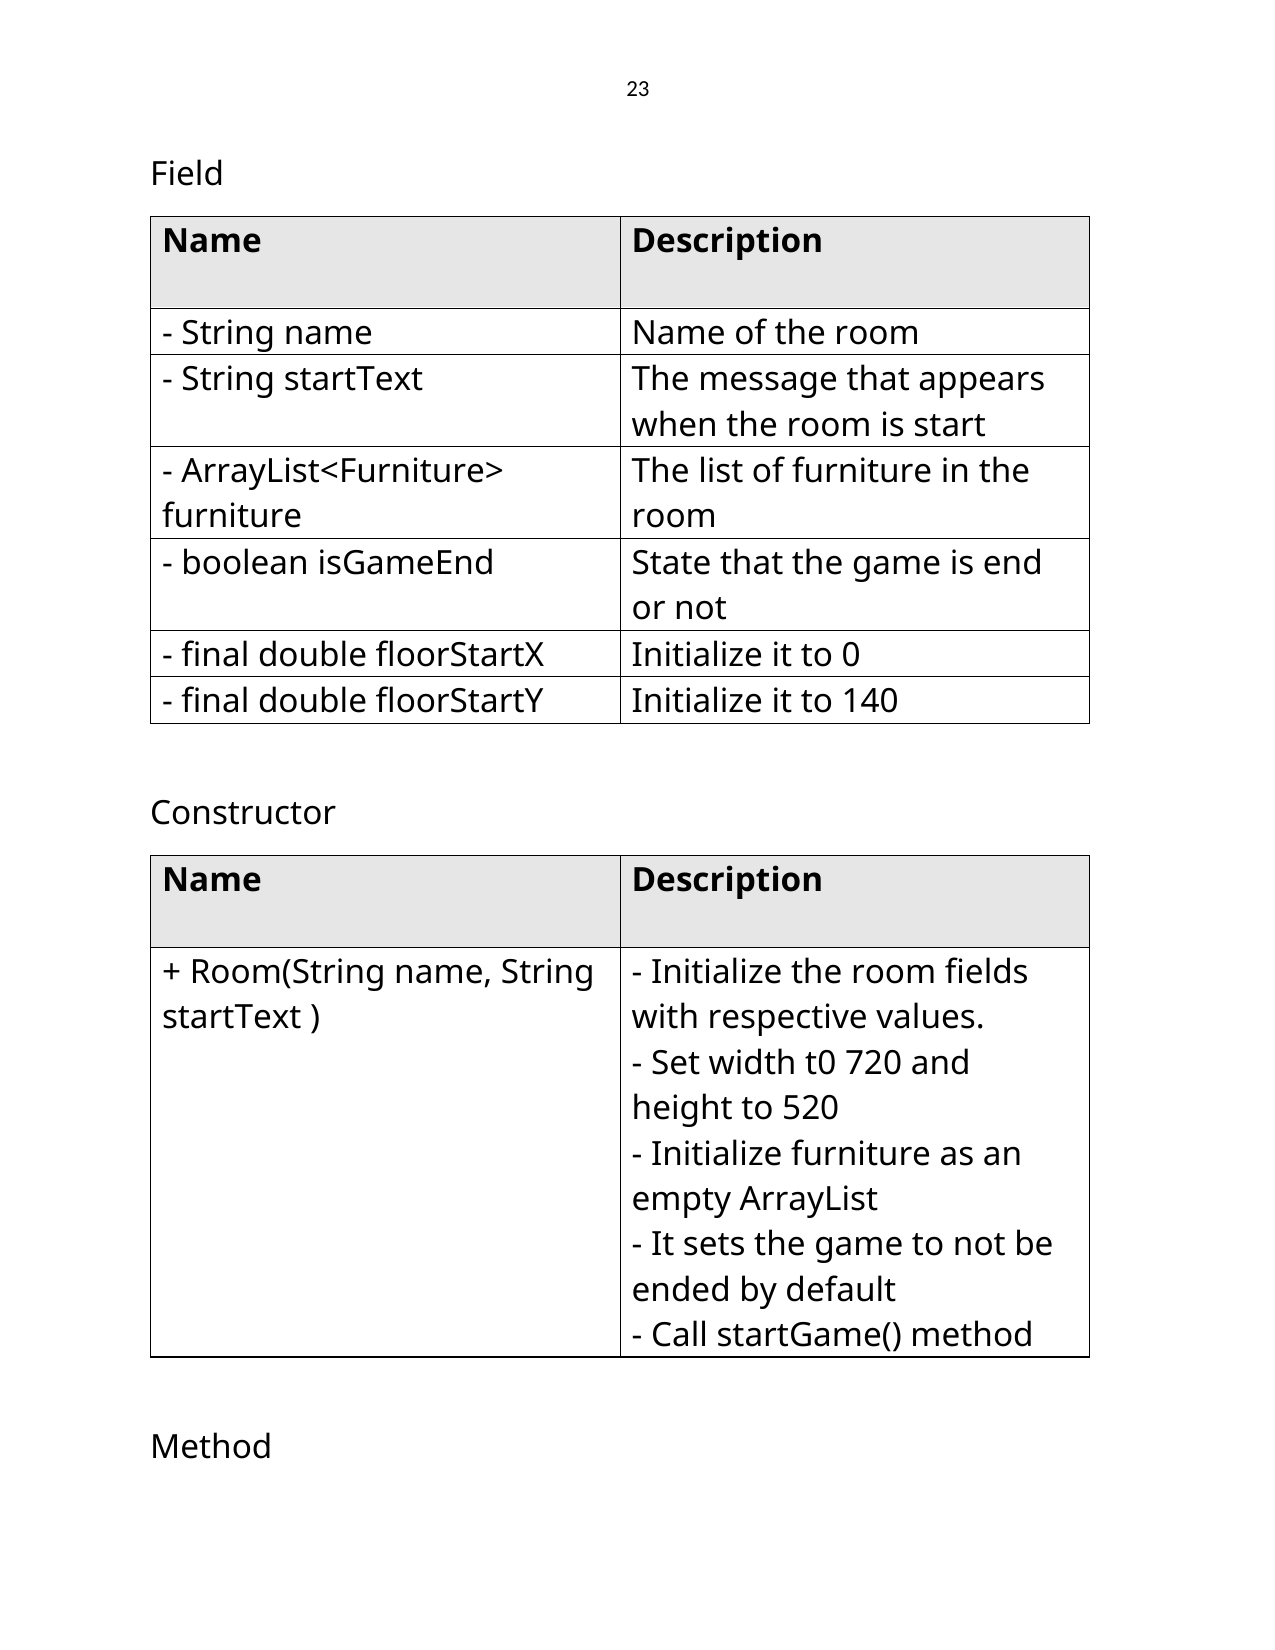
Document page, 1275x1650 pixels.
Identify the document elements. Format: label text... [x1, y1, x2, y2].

table_header Description [621, 856, 1089, 947]
table_cell - String startText [151, 355, 620, 446]
table_header Name [151, 217, 620, 307]
table_cell Initialize it to 140 [621, 677, 1089, 722]
table_cell Initialize it to 0 [621, 631, 1089, 676]
table_cell The list of furniture in the room [621, 447, 1089, 538]
table_cell - ArrayList<Furniture> furniture [151, 447, 620, 538]
table_cell - final double floorStartY [151, 677, 620, 722]
table_header Description [621, 217, 1089, 307]
table_cell State that the game is end or not [621, 539, 1089, 629]
table_header Name [151, 856, 620, 947]
text Constructor [150, 789, 1125, 834]
table_cell - Initialize the room fields with respective values. - Set width t0 720 and height to 520 - Initialize furniture as an empty ArrayList - It sets the game to not be ended by default - Call startGame() method [621, 948, 1089, 1356]
table_cell - String name [151, 309, 620, 354]
table_cell + Room(String name, String startText ) [151, 948, 620, 1356]
table_cell - boolean isGameEnd [151, 539, 620, 629]
text Field [150, 150, 1125, 195]
table_cell Name of the room [621, 309, 1089, 354]
table_cell - final double floorStartX [151, 631, 620, 676]
table_cell The message that appears when the room is start [621, 355, 1089, 446]
text Method [150, 1423, 1125, 1468]
